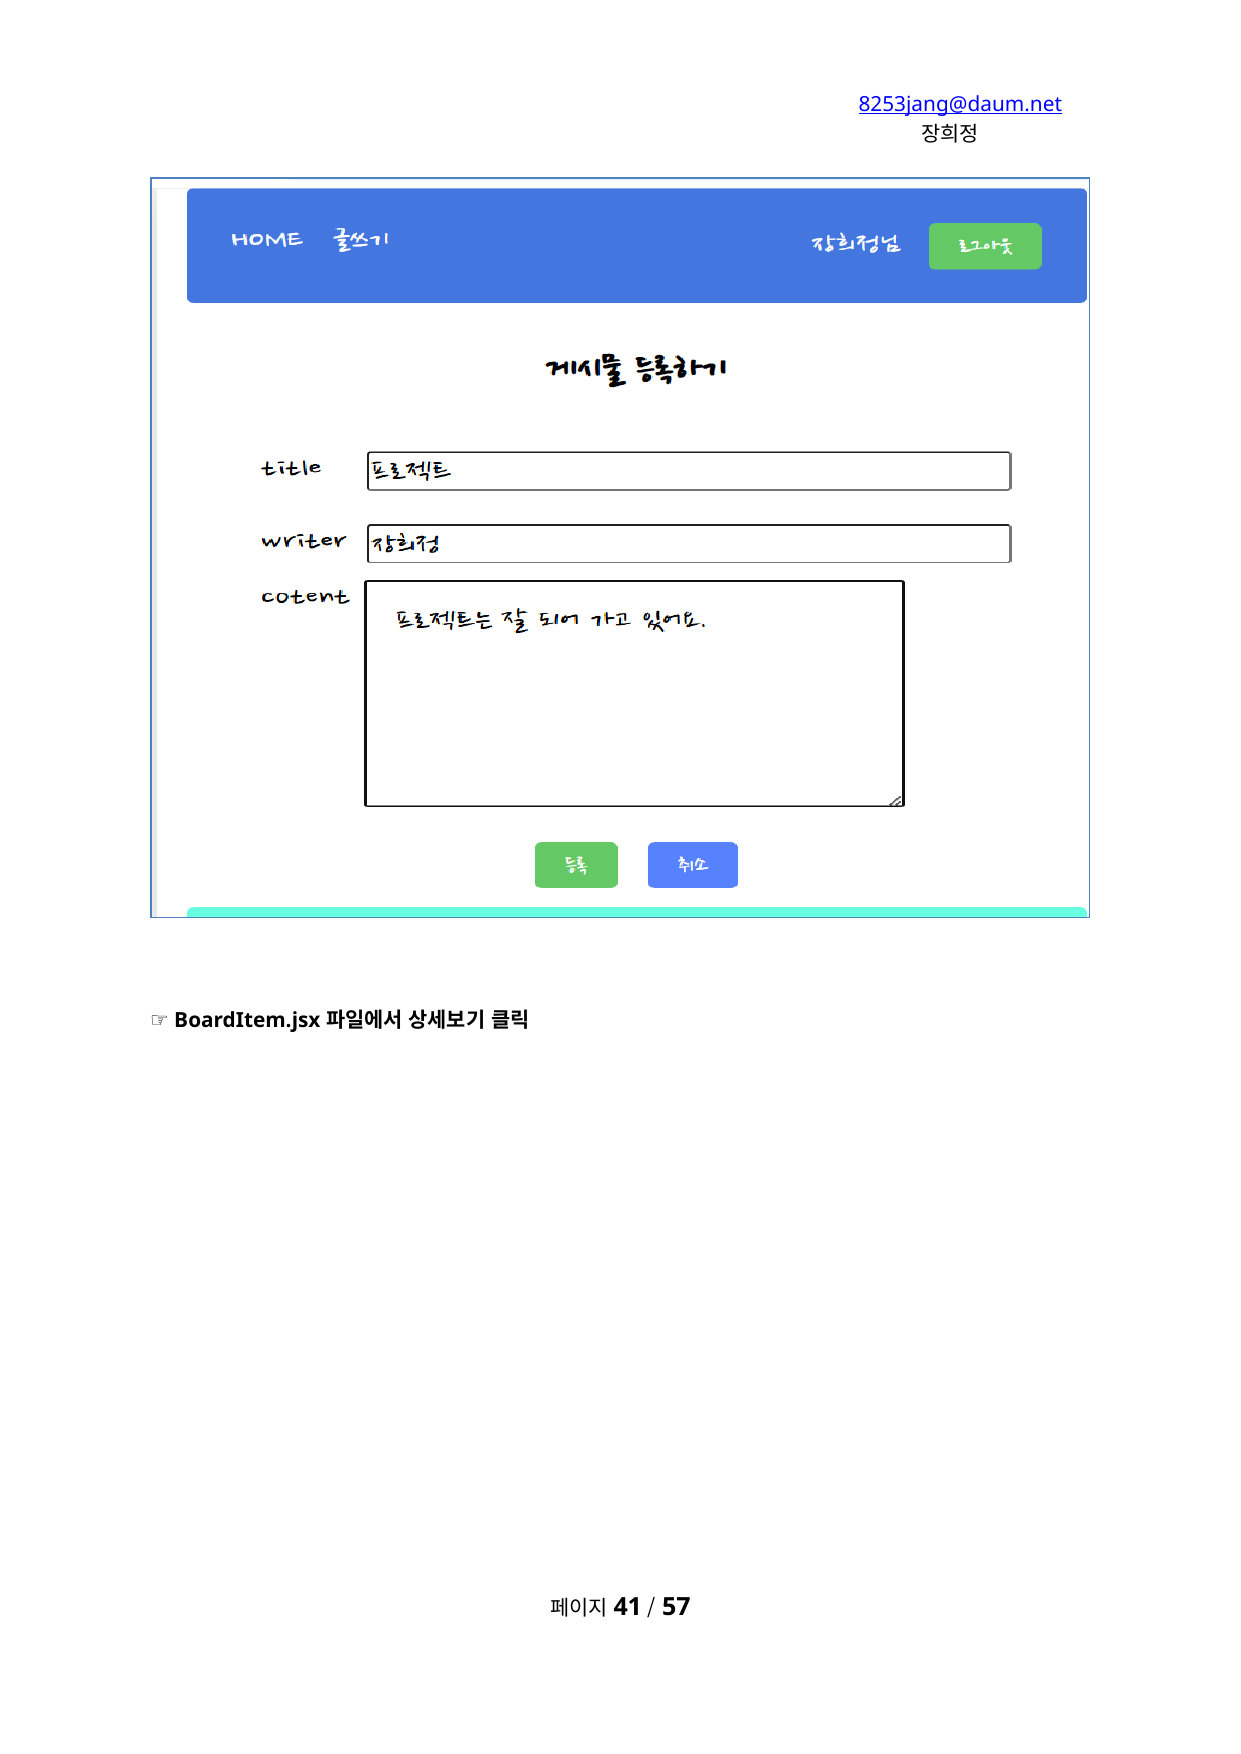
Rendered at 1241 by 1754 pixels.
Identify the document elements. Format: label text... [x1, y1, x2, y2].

picture [152, 179, 1089, 917]
text ☞ BoardItem.jsx 파일에서 상세보기 클릭 [150, 1003, 1090, 1034]
